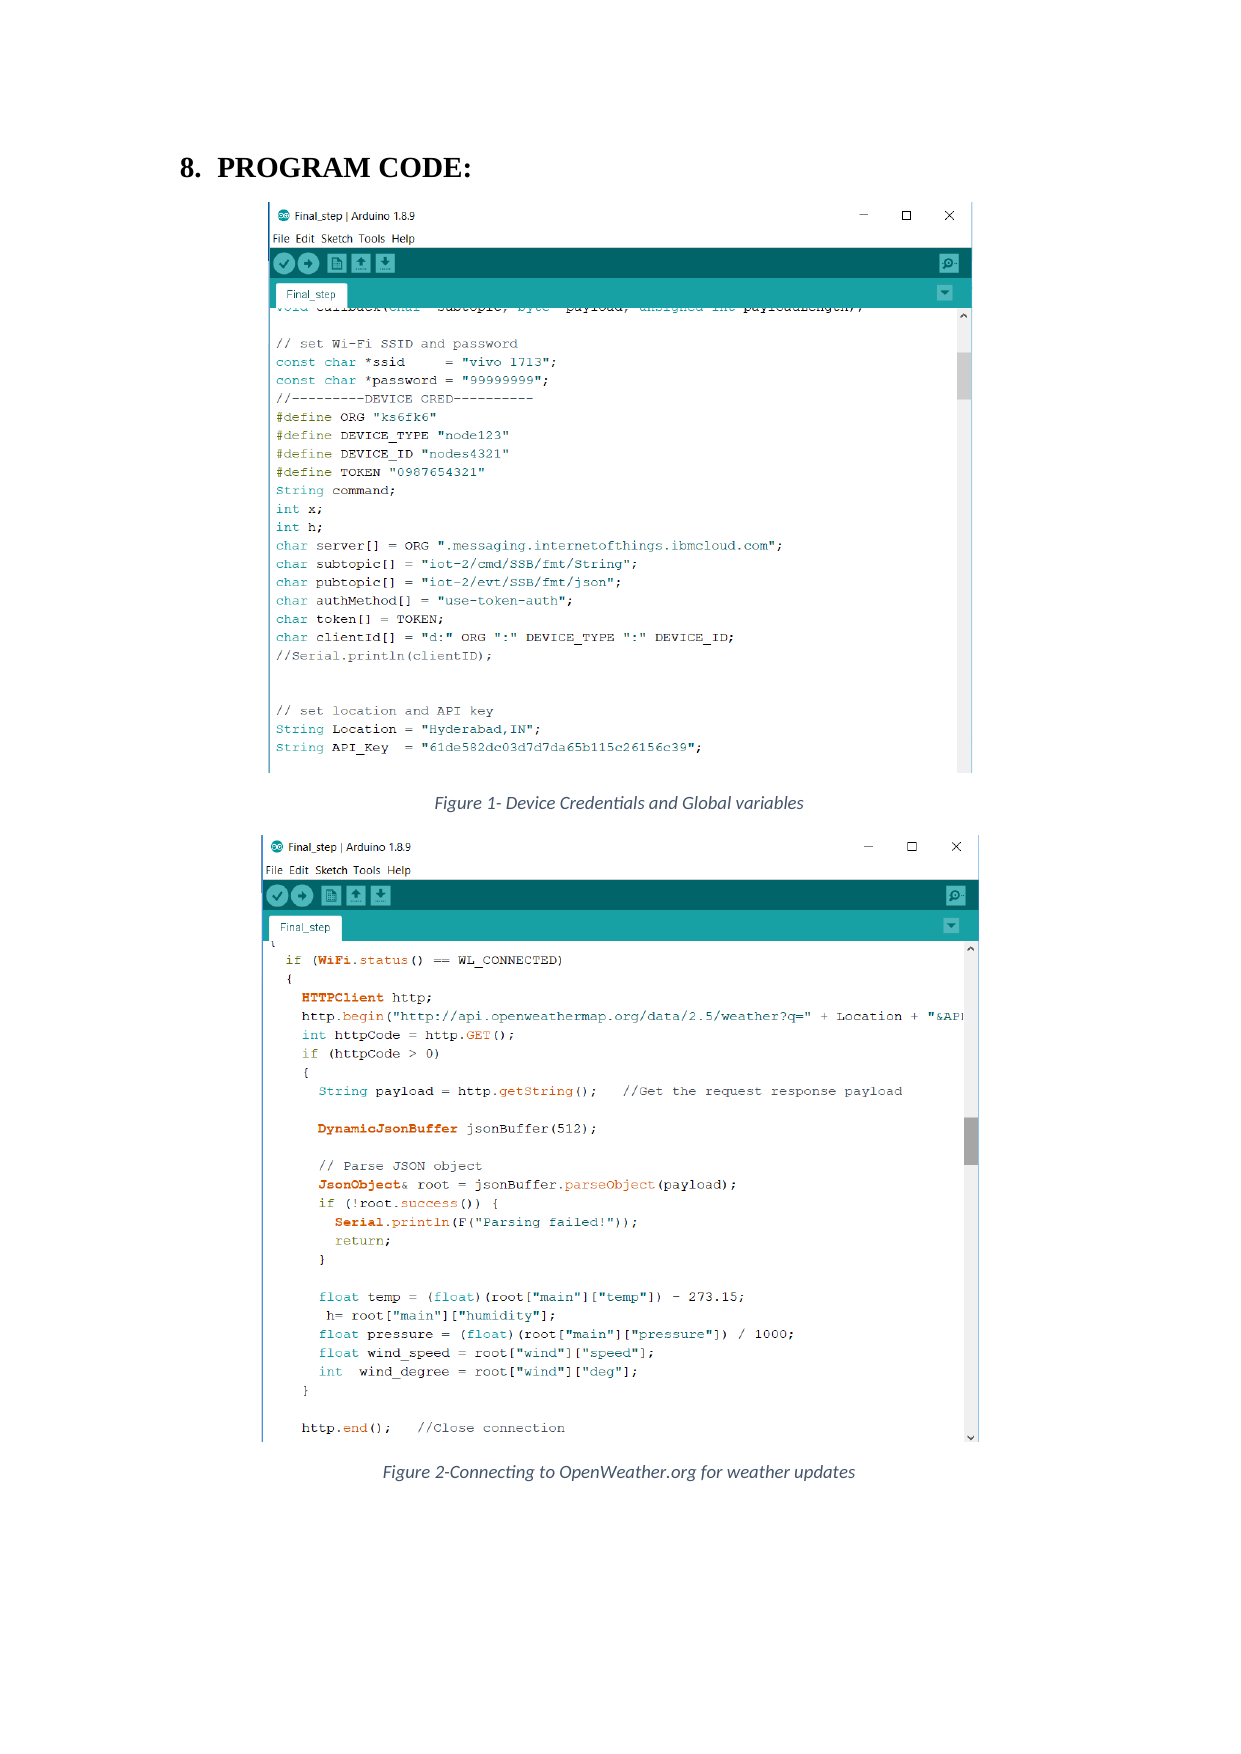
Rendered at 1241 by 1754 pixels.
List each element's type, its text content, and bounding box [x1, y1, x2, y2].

list PROGRAM CODE: [179, 150, 1090, 183]
text Figure 2-Connecting to OpenWeather.org for weather updates [150, 1461, 1090, 1483]
picture [261, 835, 979, 1442]
text Figure 1- Device Credentials and Global variables [150, 791, 1090, 814]
picture [268, 202, 973, 773]
